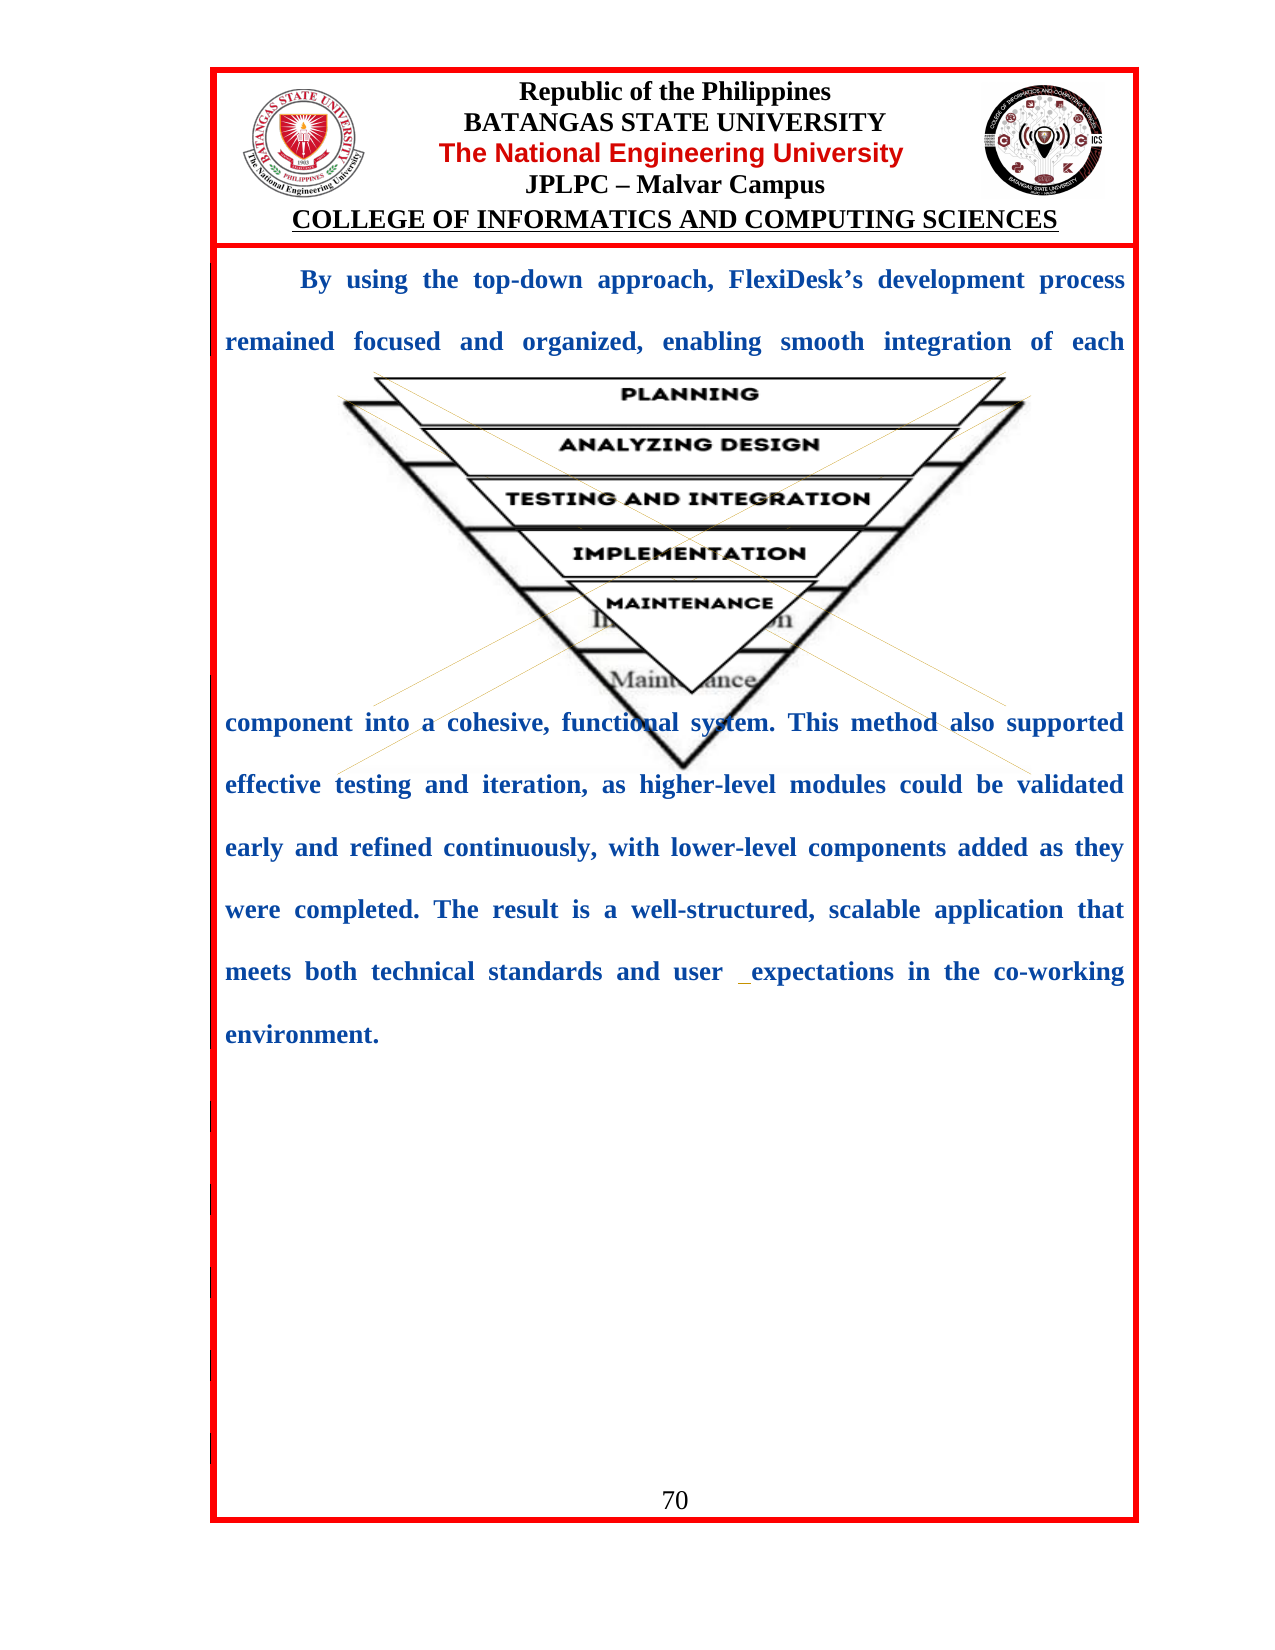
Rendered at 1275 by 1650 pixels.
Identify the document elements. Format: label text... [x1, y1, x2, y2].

picture [692, 373, 1007, 705]
picture [374, 540, 1005, 707]
picture [373, 373, 687, 705]
picture [981, 82, 1105, 199]
picture [374, 371, 1005, 538]
picture [242, 89, 366, 199]
